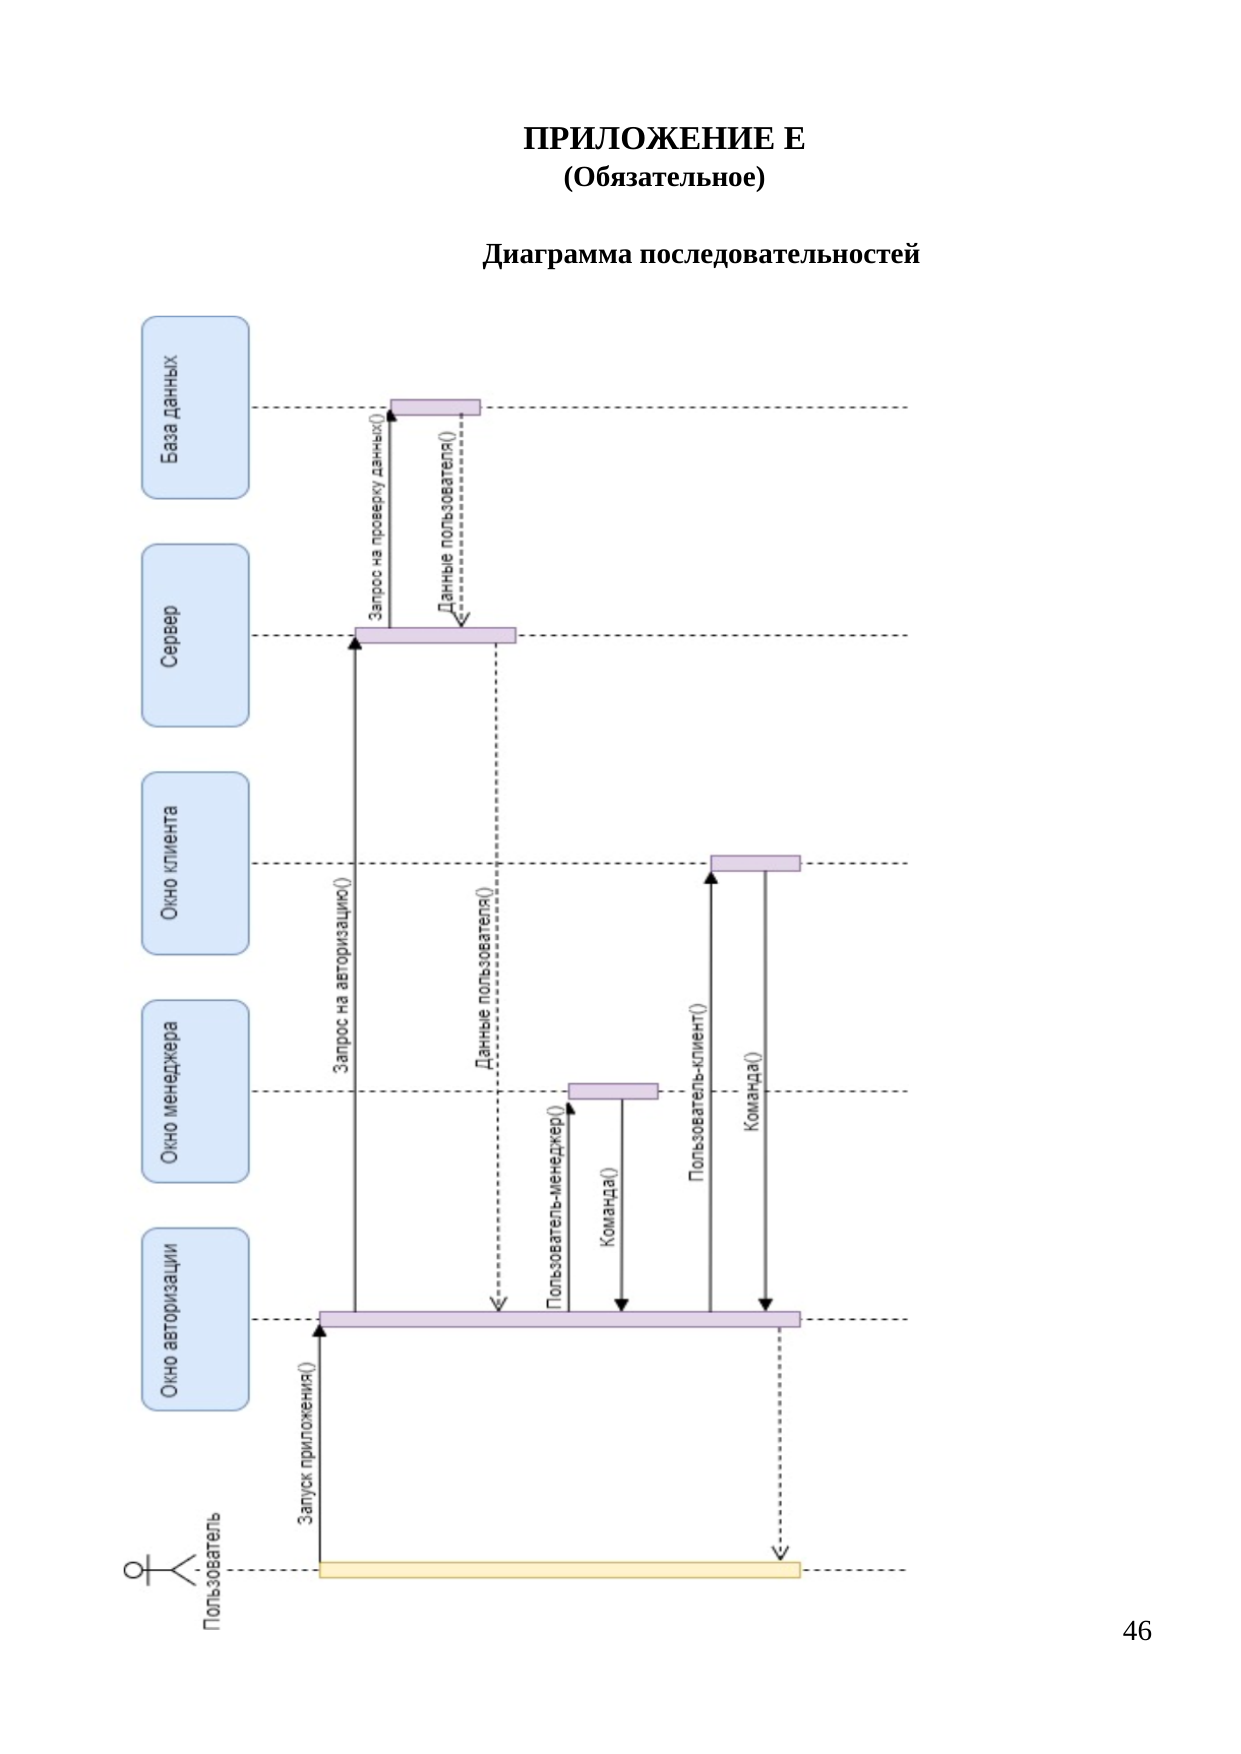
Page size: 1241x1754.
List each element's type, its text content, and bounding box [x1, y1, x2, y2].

subtitle (Обязательное) [177, 159, 1152, 193]
picture [124, 317, 909, 1629]
subtitle ПРИЛОЖЕНИЕ Е [177, 118, 1152, 156]
text Диаграмма последовательностей [177, 236, 1152, 269]
